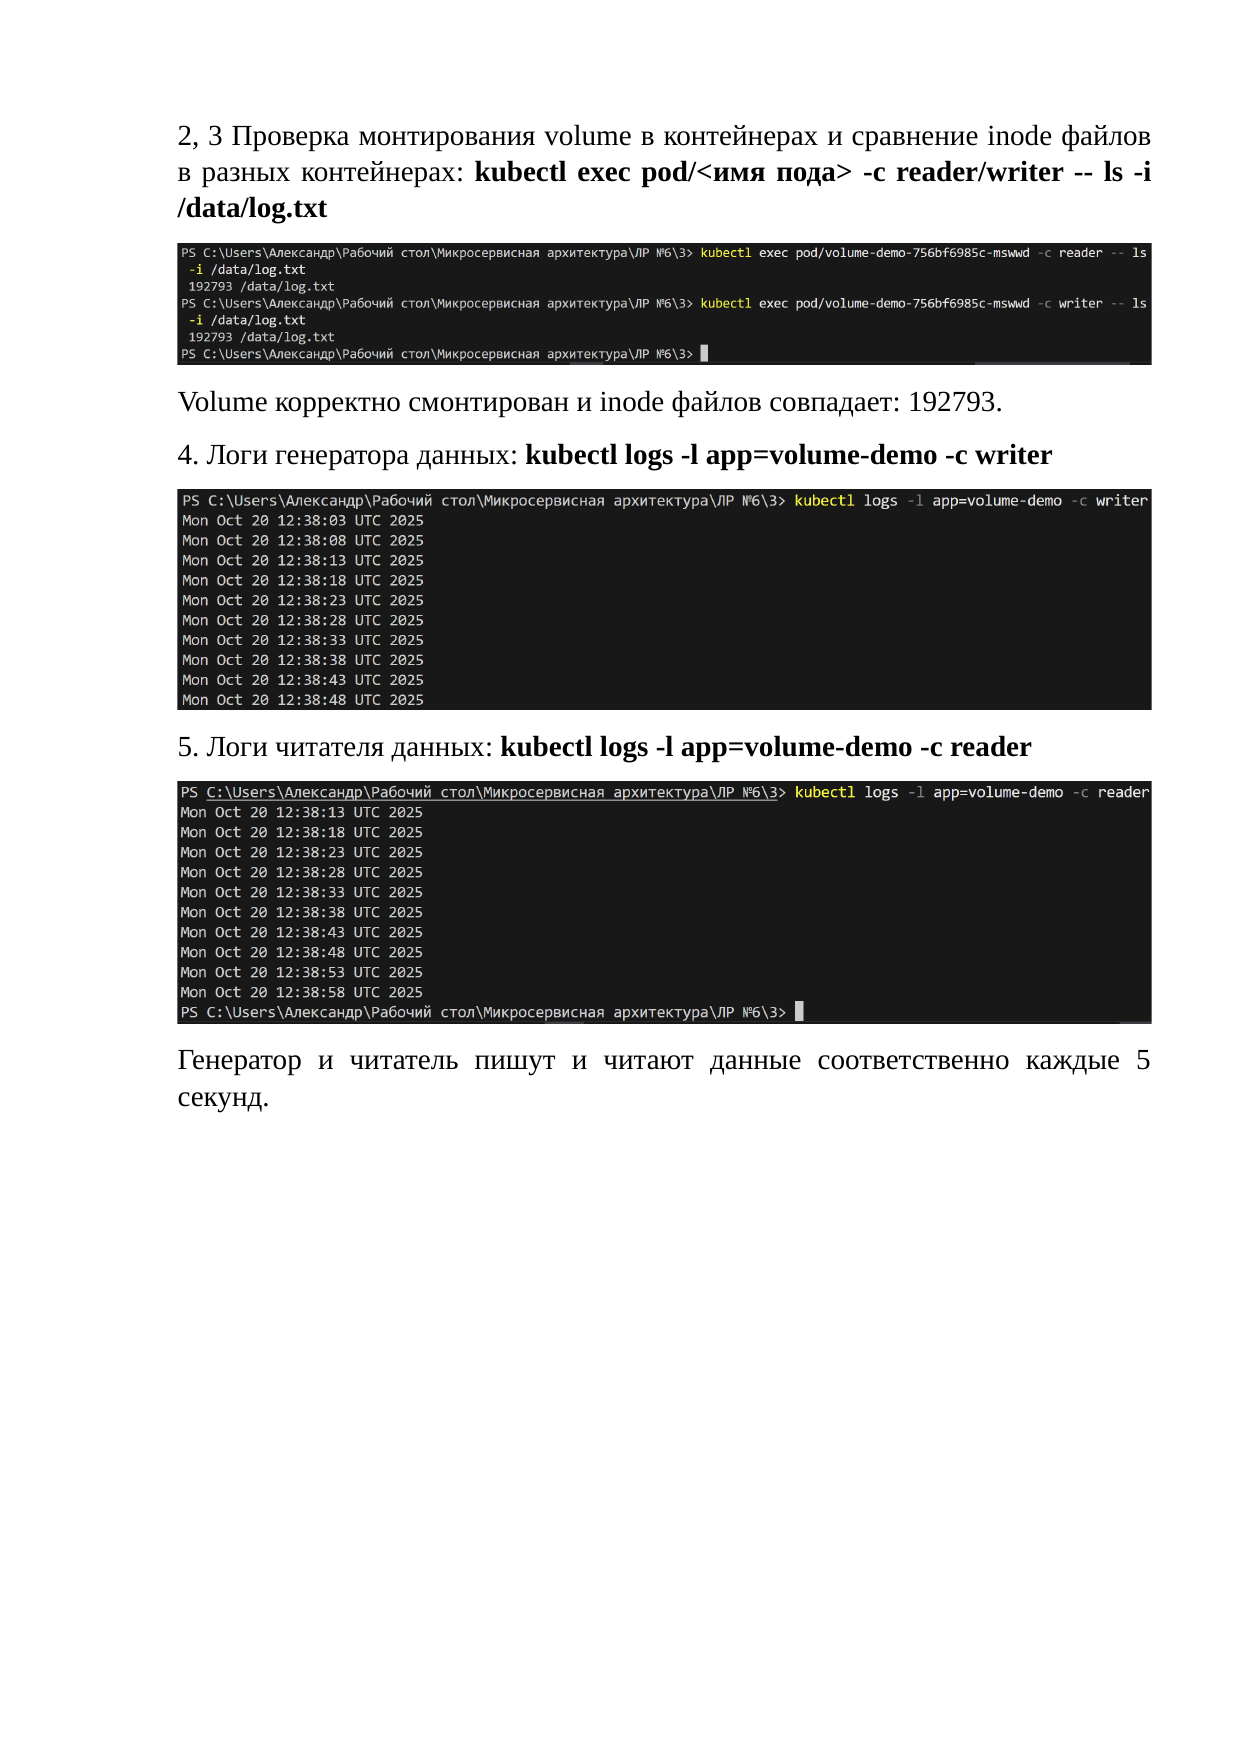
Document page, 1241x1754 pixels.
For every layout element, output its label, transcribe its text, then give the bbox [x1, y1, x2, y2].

picture [177, 243, 1152, 365]
text 4. Логи генератора данных: kubectl logs -l app=volume-demo -c writer [177, 437, 1152, 471]
text 5. Логи читателя данных: kubectl logs -l app=volume-demo -c reader [177, 729, 1152, 762]
text Генератор и читатель пишут и читают данные соответственно каждые 5 секунд. [177, 1042, 1152, 1112]
picture [177, 781, 1152, 1024]
picture [177, 489, 1152, 710]
text 2, 3 Проверка монтирования volume в контейнерах и сравнение inode файлов в разных контейнерах: kubectl exec pod/<имя пода> -c reader/writer -- ls -i /data/log.txt [177, 118, 1152, 224]
text Volume корректно смонтирован и inode файлов совпадает: 192793. [177, 384, 1152, 418]
